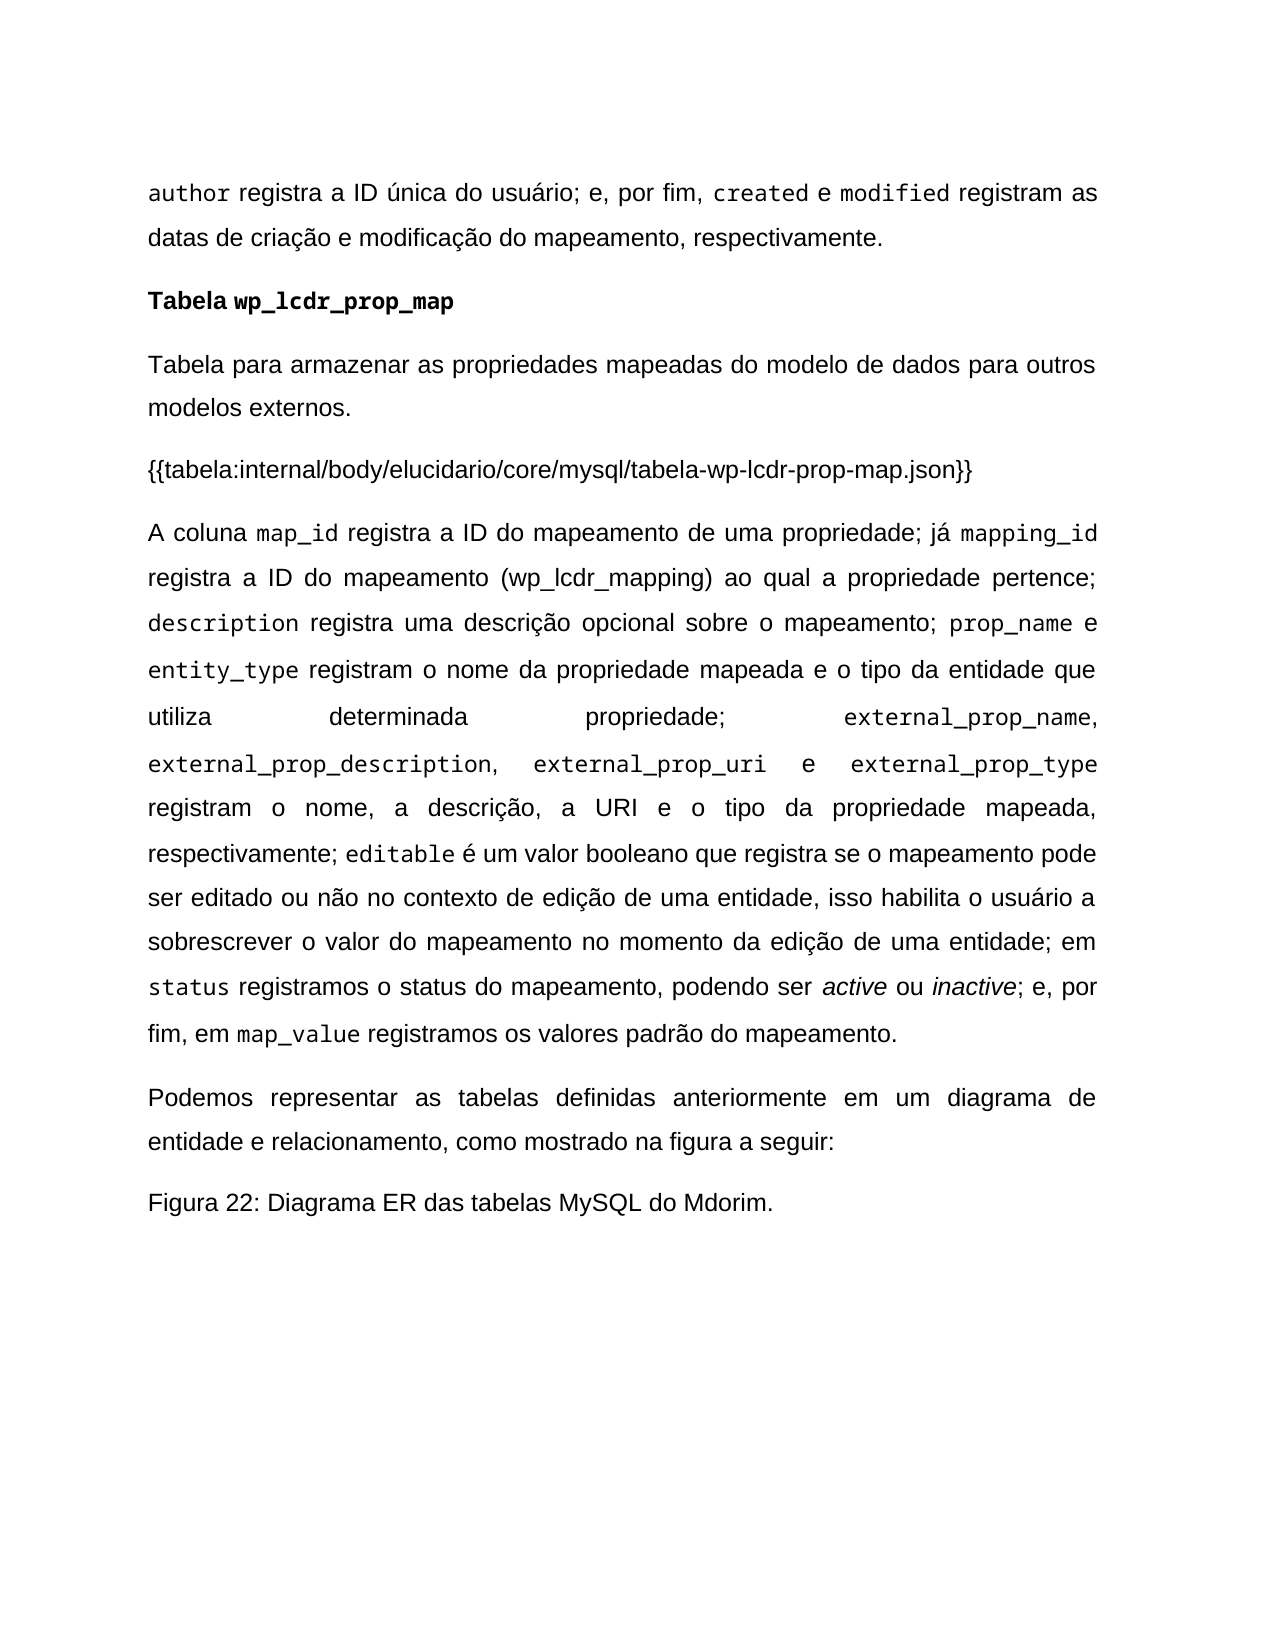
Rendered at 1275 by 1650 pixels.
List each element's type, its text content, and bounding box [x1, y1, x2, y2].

text {{tabela:internal/body/elucidario/core/mysql/tabela-wp-lcdr-prop-map.json}} [148, 455, 1098, 484]
text Figura 22: Diagrama ER das tabelas MySQL do Mdorim. [148, 1188, 1098, 1217]
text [148, 177, 1098, 252]
text Tabela para armazenar as propriedades mapeadas do modelo de dados para outros modelos externos. [148, 350, 1098, 422]
text Tabela wp_lcdr_prop_map [148, 285, 1098, 316]
text Podemos representar as tabelas definidas anteriormente em um diagrama de entidade e relacionamento, como mostrado na figura a seguir: [148, 1083, 1098, 1155]
text A coluna map_id registra a ID do mapeamento de uma propriedade; já mapping_id registra a ID do mapeamento (wp_lcdr_mapping) ao qual a propriedade pertence; description registra uma descrição opcional sobre o mapeamento; prop_name e entity_type registram o nome da propriedade mapeada e o tipo da entidade que utiliza determinada propriedade; external_prop_name, external_prop_description, external_prop_uri e external_prop_type registram o nome, a descrição, a URI e o tipo da propriedade mapeada, respectivamente; editable é um valor booleano que registra se o mapeamento pode ser editado ou não no contexto de edição de uma entidade, isso habilita o usuário a sobrescrever o valor do mapeamento no momento da edição de uma entidade; em status registramos o status do mapeamento, podendo ser active ou inactive; e, por fim, em map_value registramos os valores padrão do mapeamento. [148, 517, 1098, 1049]
